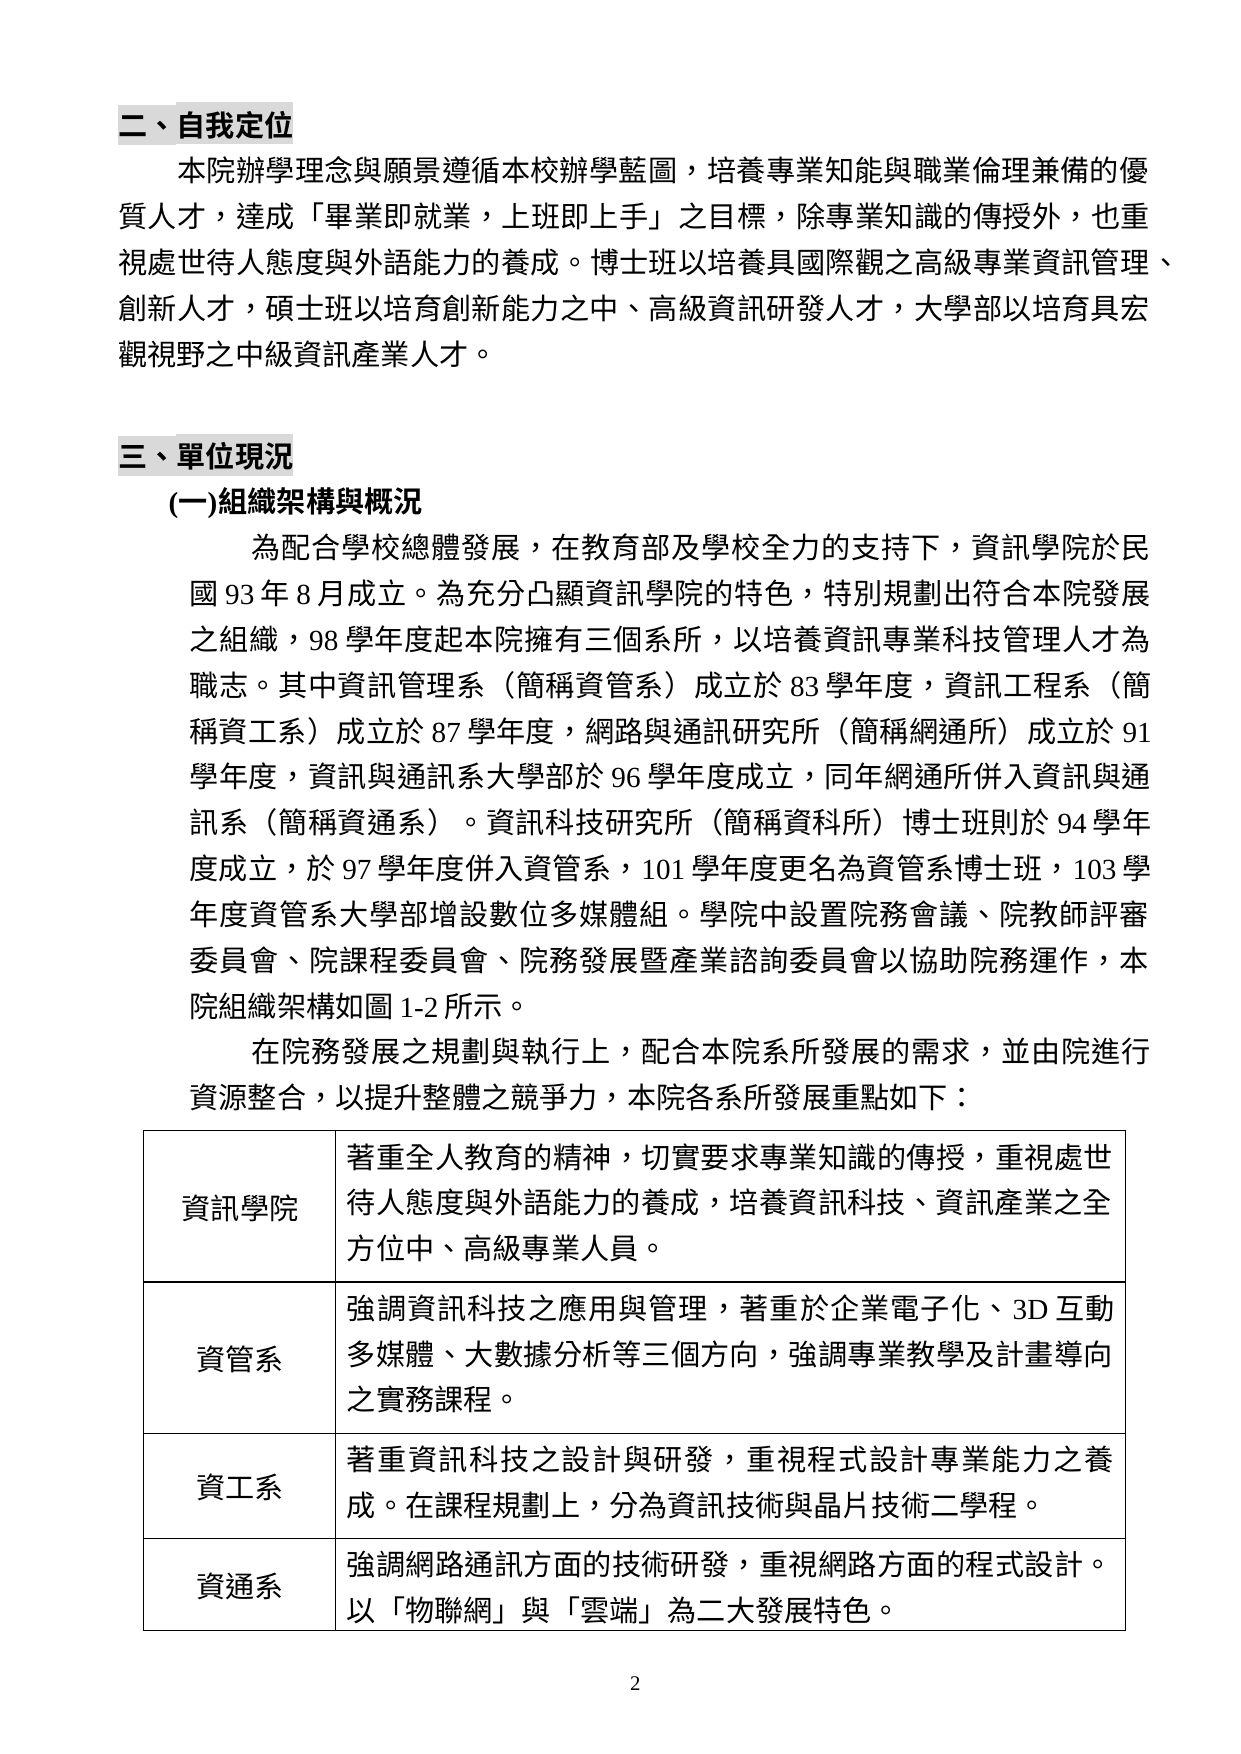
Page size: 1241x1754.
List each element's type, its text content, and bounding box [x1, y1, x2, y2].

subtitle 組織架構與概況 [168, 476, 1152, 522]
table_cell 資工系 [144, 1434, 335, 1538]
text 在院務發展之規劃與執行上，配合本院系所發展的需求，並由院進行資源整合，以提升整體之競爭力，本院各系所發展重點如下： [189, 1026, 1152, 1118]
table_cell 強調資訊科技之應用與管理，著重於企業電子化、3D互動多媒體、大數據分析等三個方向，強調專業教學及計畫導向之實務課程。 [336, 1283, 1125, 1432]
table_cell 資管系 [144, 1283, 335, 1432]
text 為配合學校總體發展，在教育部及學校全力的支持下，資訊學院於民國93年8月成立。為充分凸顯資訊學院的特色，特別規劃出符合本院發展之組織，98學年度起本院擁有三個系所，以培養資訊專業科技管理人才為職志。其中資訊管理系（簡稱資管系）成立於83學年度，資訊工程系（簡稱資工系）成立於87學年度，網路與通訊研究所（簡稱網通所）成立於91學年度，資訊與通訊系大學部於96學年度成立，同年網通所併入資訊與通訊系（簡稱資通系）。資訊科技研究所（簡稱資科所）博士班則於94學年度成立，於97學年度併入資管系，101學年度更名為資管系博士班，103學年度資管系大學部增設數位多媒體組。學院中設置院務會議、院教師評審委員會、院課程委員會、院務發展暨產業諮詢委員會以協助院務運作，本院組織架構如圖1-2所示。 [189, 522, 1152, 1026]
table_header 資訊學院 [144, 1131, 335, 1281]
text 二、自我定位 [118, 101, 1152, 145]
text 三、單位現況 [118, 432, 1152, 476]
table_cell 著重資訊科技之設計與研發，重視程式設計專業能力之養成。在課程規劃上，分為資訊技術與晶片技術二學程。 [336, 1434, 1125, 1538]
table_cell 資通系 [144, 1539, 335, 1630]
table_cell 強調網路通訊方面的技術研發，重視網路方面的程式設計。以「物聯網」與「雲端」為二大發展特色。 [336, 1539, 1125, 1630]
table_header 著重全人教育的精神，切實要求專業知識的傳授，重視處世待人態度與外語能力的養成，培養資訊科技、資訊產業之全方位中、高級專業人員。 [336, 1131, 1125, 1281]
text 本院辦學理念與願景遵循本校辦學藍圖，培養專業知能與職業倫理兼備的優質人才，達成「畢業即就業，上班即上手」之目標，除專業知識的傳授外，也重視處世待人態度與外語能力的養成。博士班以培養具國際觀之高級專業資訊管理、創新人才，碩士班以培育創新能力之中、高級資訊研發人才，大學部以培育具宏觀視野之中級資訊產業人才。 [118, 145, 1152, 374]
